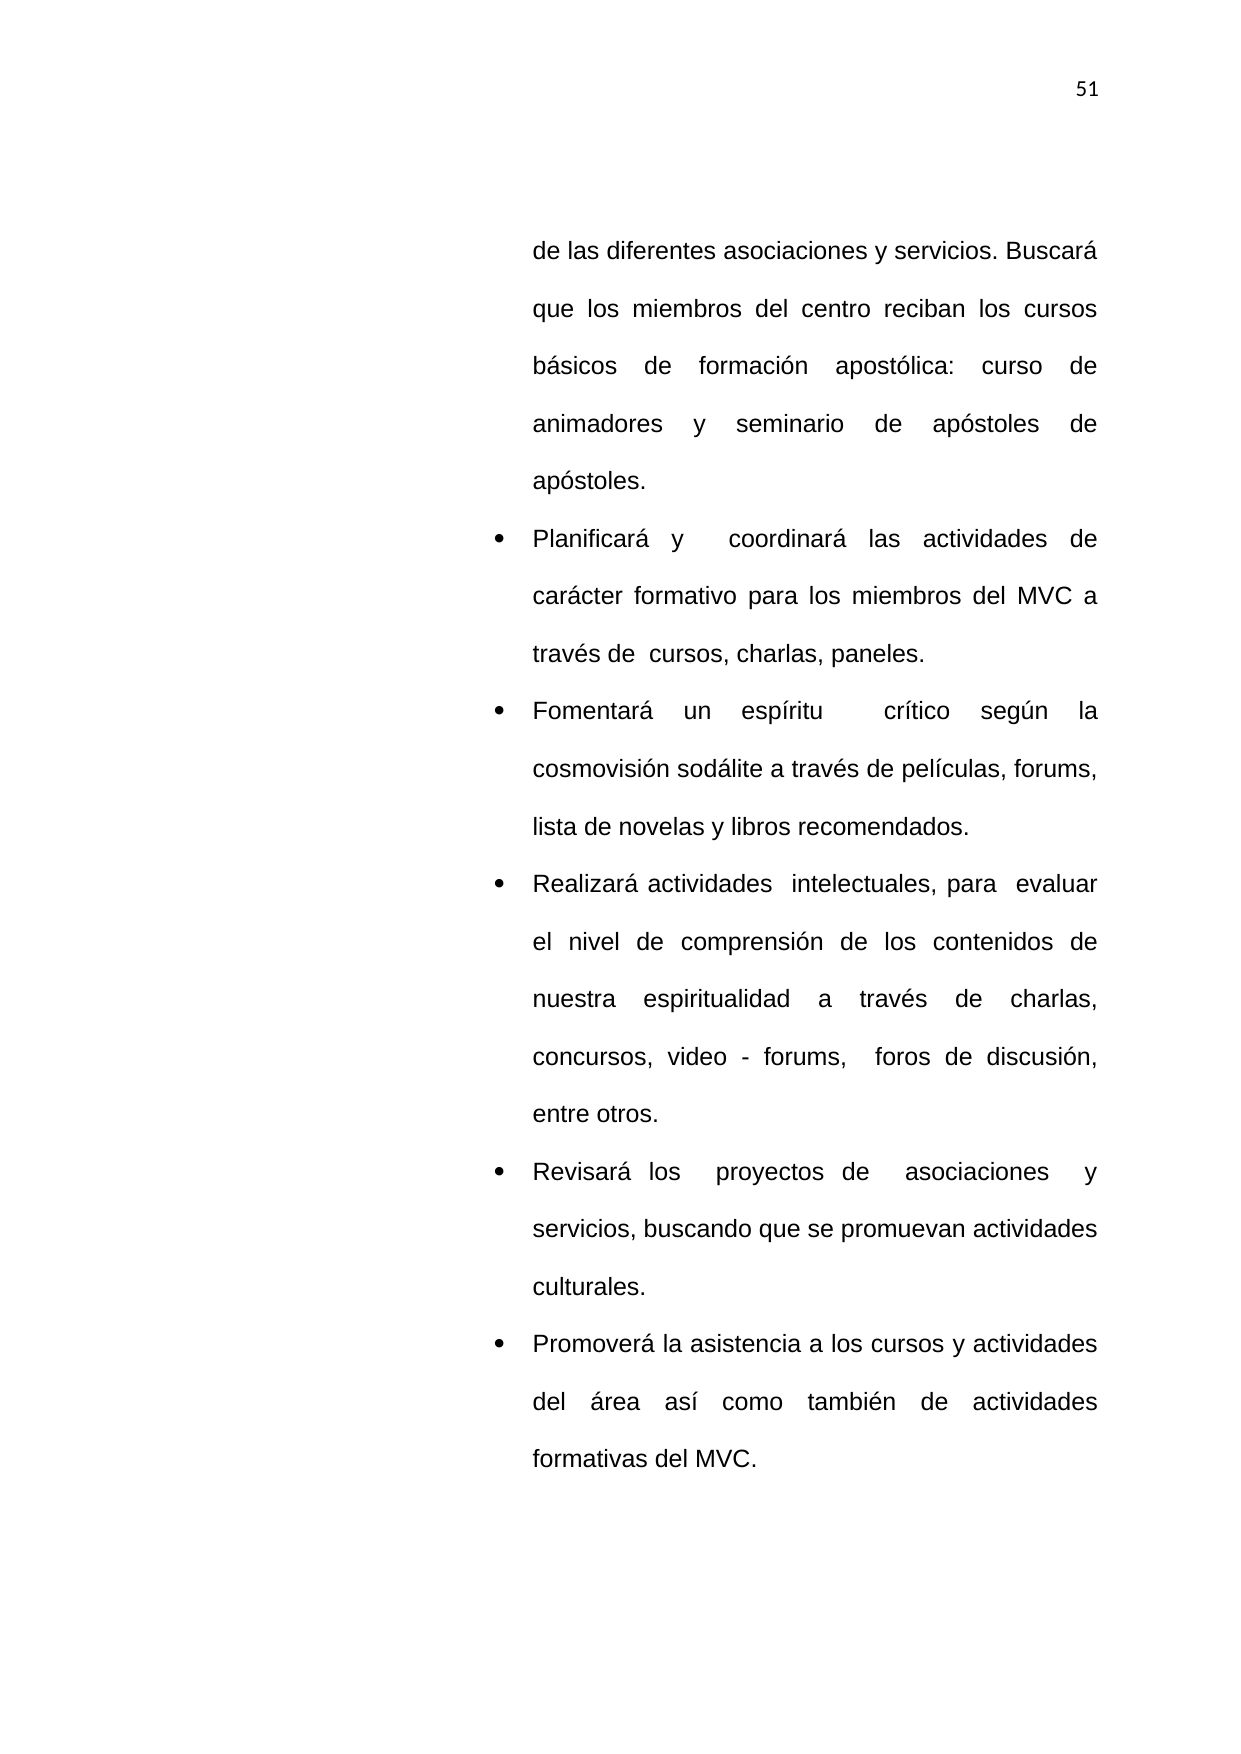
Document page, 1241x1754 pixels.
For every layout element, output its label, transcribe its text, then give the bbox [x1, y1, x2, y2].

list Fomentará un espíritu crítico según la cosmovisión sodálite a través de películas, forums, lista de novelas y libros recomendados. [495, 696, 1098, 840]
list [495, 236, 1098, 495]
list Promoverá la asistencia a los cursos y actividades del área así como también de actividades formativas del MVC. [495, 1329, 1098, 1473]
list Realizará actividades intelectuales, para evaluar el nivel de comprensión de los contenidos de nuestra espiritualidad a través de charlas, concursos, video - forums, foros de discusión, entre otros. [495, 869, 1098, 1128]
list Revisará los proyectos de asociaciones y servicios, buscando que se promuevan actividades culturales. [495, 1157, 1098, 1300]
list Planificará y coordinará las actividades de carácter formativo para los miembros del MVC a través de cursos, charlas, paneles. [495, 524, 1098, 668]
